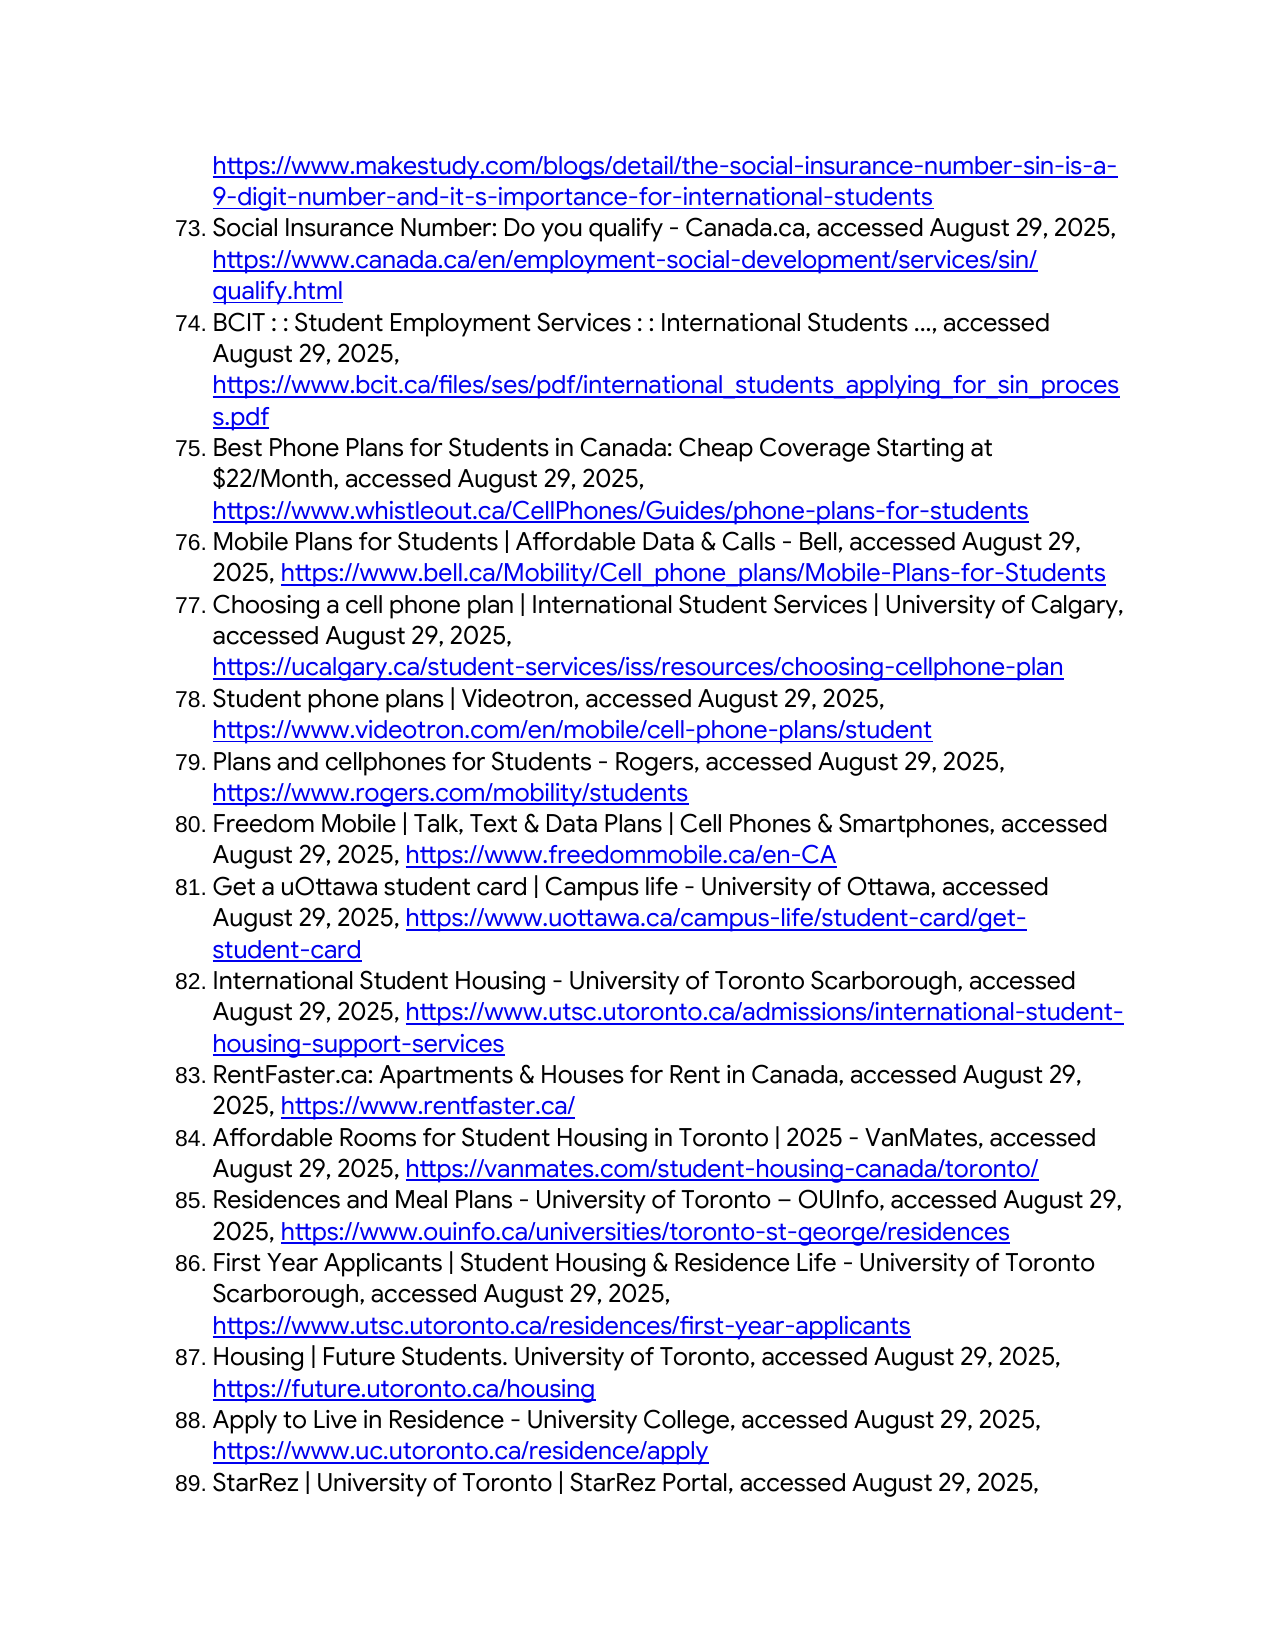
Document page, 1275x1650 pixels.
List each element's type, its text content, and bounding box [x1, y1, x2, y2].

list RentFaster.ca: Apartments & Houses for Rent in Canada, accessed August 29, 2025, https://www.rentfaster.ca/ [175, 1059, 1125, 1122]
list Freedom Mobile | Talk, Text & Data Plans | Cell Phones & Smartphones, accessed August 29, 2025, https://www.freedommobile.ca/en-CA [175, 808, 1125, 871]
list Mobile Plans for Students | Affordable Data & Calls - Bell, accessed August 29, 2025, https://www.bell.ca/Mobility/Cell_phone_plans/Mobile-Plans-for-Students [175, 526, 1125, 589]
list International Student Housing - University of Toronto Scarborough, accessed August 29, 2025, https://www.utsc.utoronto.ca/admissions/international-student-housing-support-services [175, 965, 1125, 1059]
list Plans and cellphones for Students - Rogers, accessed August 29, 2025, https://www.rogers.com/mobility/students [175, 746, 1125, 808]
list Get a uOttawa student card | Campus life - University of Ottawa, accessed August 29, 2025, https://www.uottawa.ca/campus-life/student-card/get-student-card [175, 871, 1125, 965]
list Housing | Future Students. University of Toronto, accessed August 29, 2025, https://future.utoronto.ca/housing [175, 1341, 1125, 1404]
list Social Insurance Number: Do you qualify - Canada.ca, accessed August 29, 2025, https://www.canada.ca/en/employment-social-development/services/sin/qualify.html [175, 213, 1125, 307]
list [175, 150, 1125, 213]
list First Year Applicants | Student Housing & Residence Life - University of Toronto Scarborough, accessed August 29, 2025, https://www.utsc.utoronto.ca/residences/first-year-applicants [175, 1247, 1125, 1341]
list BCIT : : Student Employment Services : : International Students ..., accessed August 29, 2025, https://www.bcit.ca/files/ses/pdf/international_students_applying_for_sin_process.pdf [175, 307, 1125, 432]
list Affordable Rooms for Student Housing in Toronto | 2025 - VanMates, accessed August 29, 2025, https://vanmates.com/student-housing-canada/toronto/ [175, 1122, 1125, 1185]
list Choosing a cell phone plan | International Student Services | University of Calgary, accessed August 29, 2025, https://ucalgary.ca/student-services/iss/resources/choosing-cellphone-plan [175, 589, 1125, 683]
list Residences and Meal Plans - University of Toronto – OUInfo, accessed August 29, 2025, https://www.ouinfo.ca/universities/toronto-st-george/residences [175, 1185, 1125, 1247]
list Student phone plans | Videotron, accessed August 29, 2025, https://www.videotron.com/en/mobile/cell-phone-plans/student [175, 683, 1125, 746]
list Apply to Live in Residence - University College, accessed August 29, 2025, https://www.uc.utoronto.ca/residence/apply [175, 1404, 1125, 1467]
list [175, 1467, 1125, 1498]
list Best Phone Plans for Students in Canada: Cheap Coverage Starting at $22/Month, accessed August 29, 2025, https://www.whistleout.ca/CellPhones/Guides/phone-plans-for-students [175, 432, 1125, 526]
